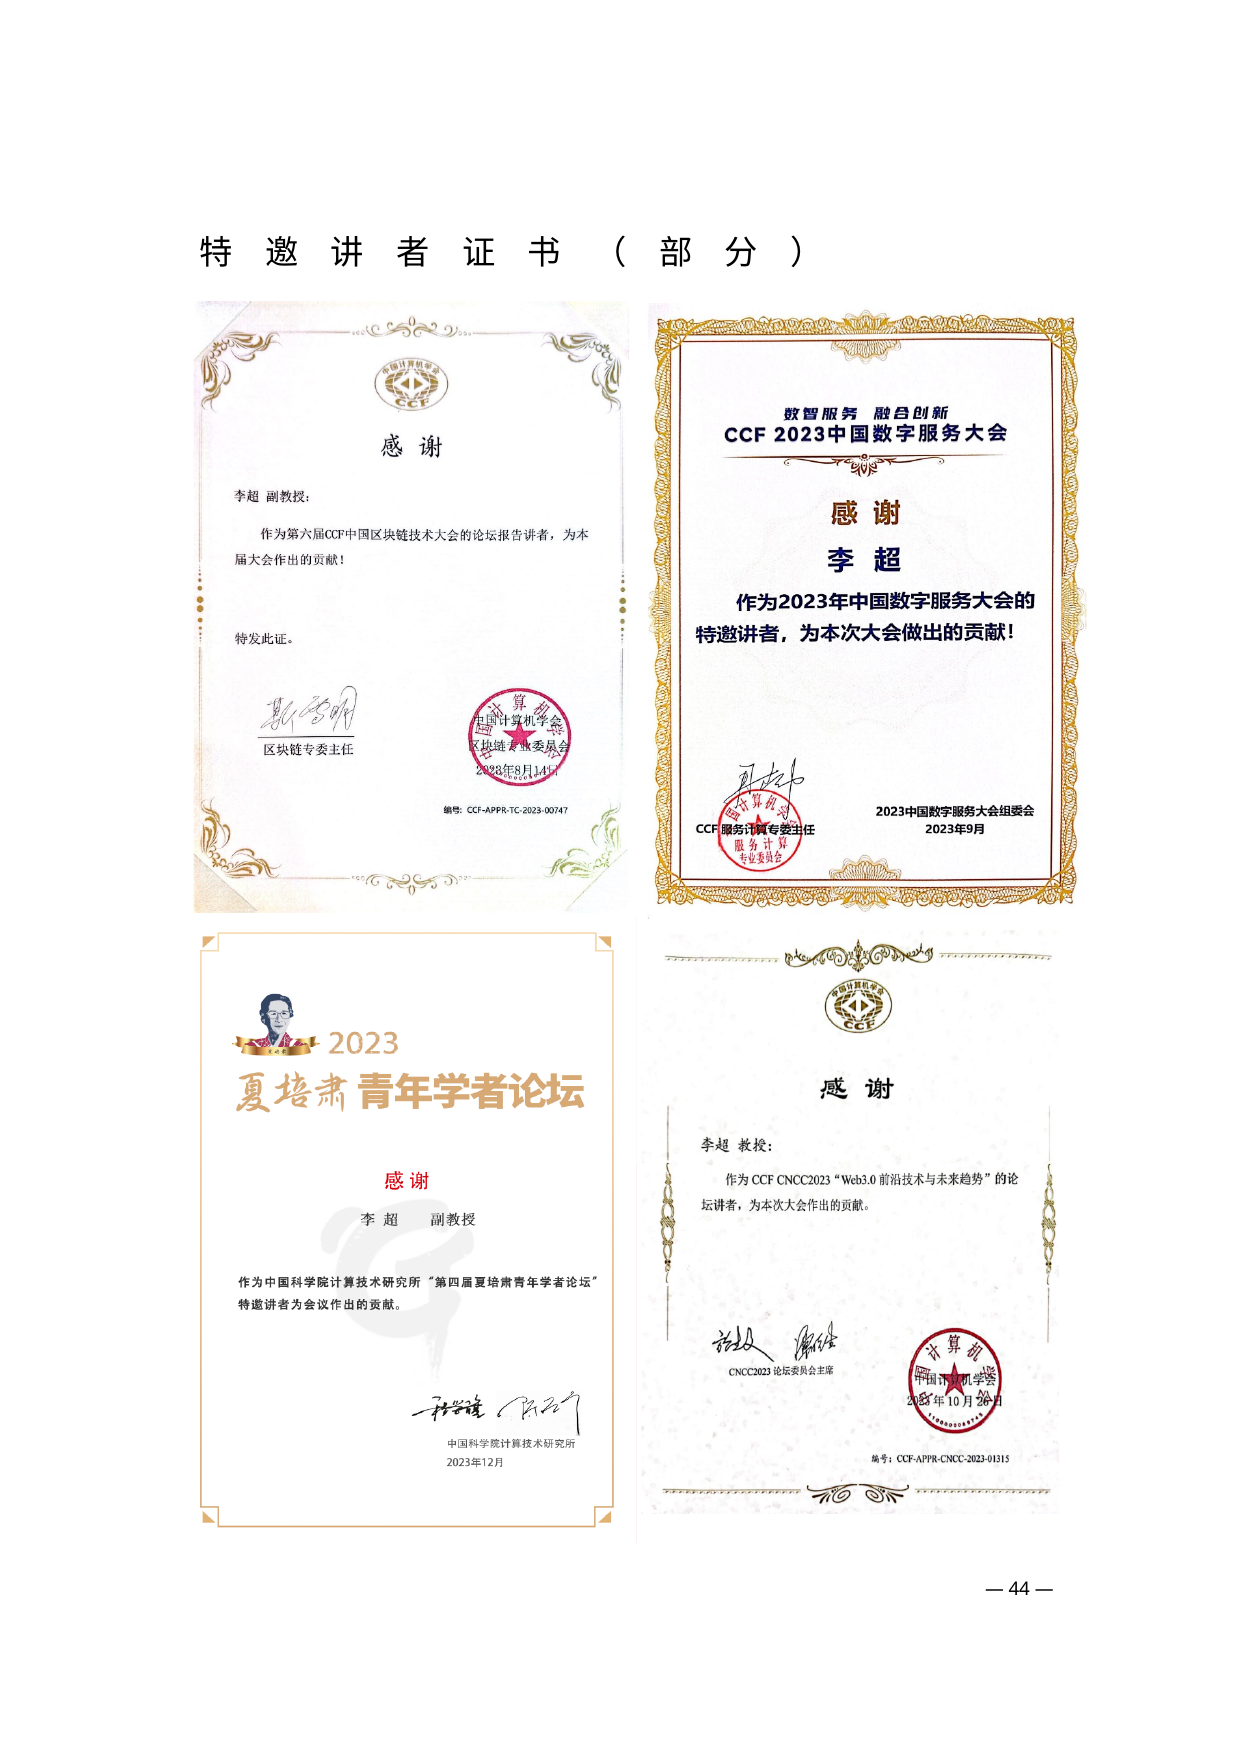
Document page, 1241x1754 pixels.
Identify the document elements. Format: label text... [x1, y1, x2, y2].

text 特邀讲者证书（部分） [167, 219, 1085, 280]
picture [193, 301, 630, 913]
picture [180, 915, 637, 1543]
picture [641, 930, 1059, 1514]
picture [647, 303, 1087, 919]
